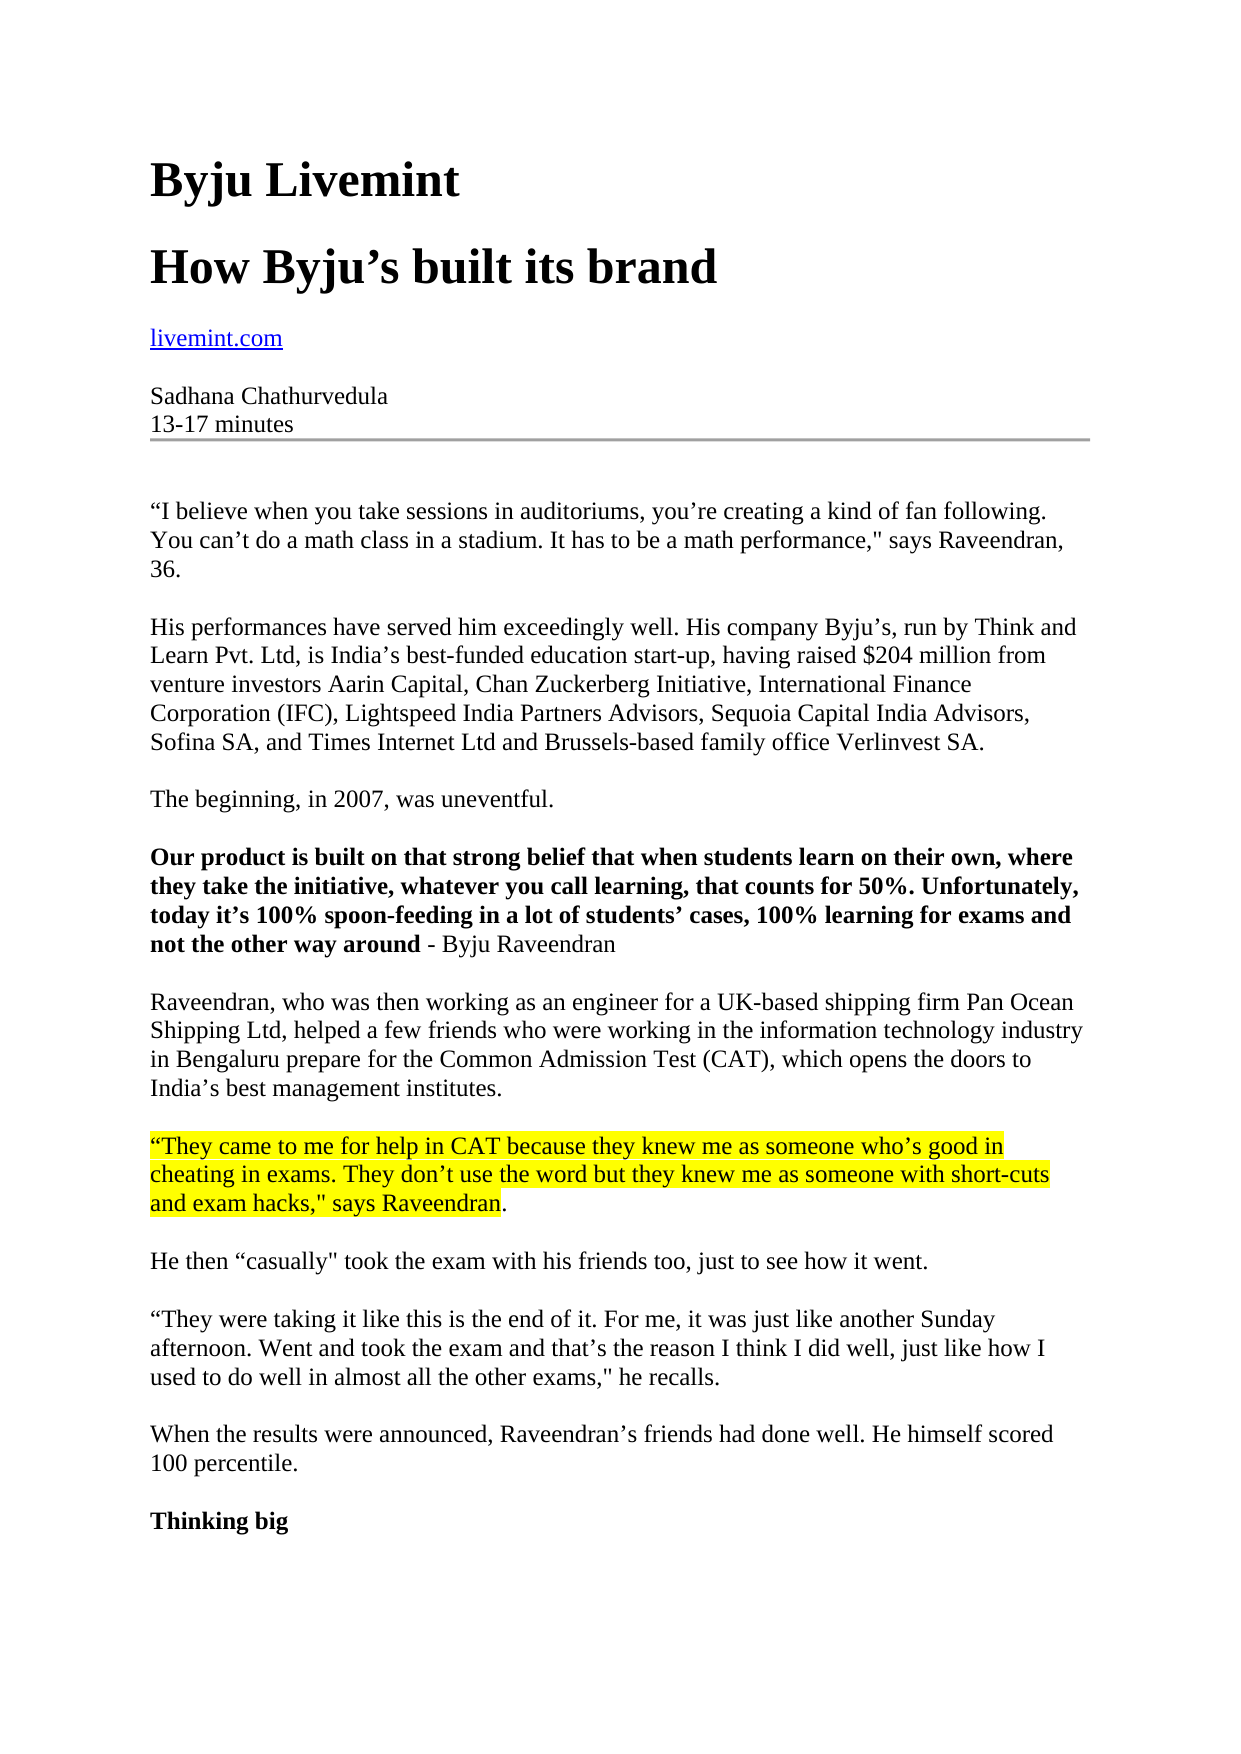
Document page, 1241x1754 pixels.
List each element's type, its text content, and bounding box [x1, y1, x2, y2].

text The beginning, in 2007, was uneventful. [150, 784, 1090, 813]
text His performances have served him exceedingly well. His company Byju’s, run by Think and Learn Pvt. Ltd, is India’s best-funded education start-up, having raised $204 million from venture investors Aarin Capital, Chan Zuckerberg Initiative, International Finance Corporation (IFC), Lightspeed India Partners Advisors, Sequoia Capital India Advisors, Sofina SA, and Times Internet Ltd and Brussels-based family office Verlinvest SA. [150, 612, 1090, 755]
text When the results were announced, Raveendran’s friends had done well. He himself scored 100 percentile. [150, 1419, 1090, 1477]
text livemint.com [150, 323, 1090, 352]
text Raveendran, who was then working as an engineer for a UK-based shipping firm Pan Ocean Shipping Ltd, helped a few friends who were working in the information technology industry in Bengaluru prepare for the Common Admission Test (CAT), which opens the doors to India’s best management institutes. [150, 987, 1090, 1102]
text 13-17 minutes [150, 409, 1090, 438]
text “They came to me for help in CAT because they knew me as someone who’s good in cheating in exams. They don’t use the word but they knew me as someone with short-cuts and exam hacks," says Raveendran. [150, 1131, 1090, 1217]
text Sadhana Chathurvedula [150, 381, 1090, 409]
text “I believe when you take sessions in auditoriums, you’re creating a kind of fan following. You can’t do a math class in a stadium. It has to be a math performance," says Raveendran, 36. [150, 496, 1090, 582]
text He then “casually" took the exam with his friends too, just to see how it went. [150, 1246, 1090, 1275]
text “They were taking it like this is the end of it. For me, it was just like another Sunday afternoon. Went and took the exam and that’s the reason I think I did well, just like how I used to do well in almost all the other exams," he recalls. [150, 1304, 1090, 1390]
text How Byju’s built its brand [150, 237, 1090, 294]
text Thinking big [150, 1506, 1090, 1535]
text Byju Livemint [150, 150, 1090, 207]
text Our product is built on that strong belief that when students learn on their own, where they take the initiative, whatever you call learning, that counts for 50%. Unfortunately, today it’s 100% spoon-feeding in a lot of students’ cases, 100% learning for exams and not the other way around - Byju Raveendran [150, 842, 1090, 957]
